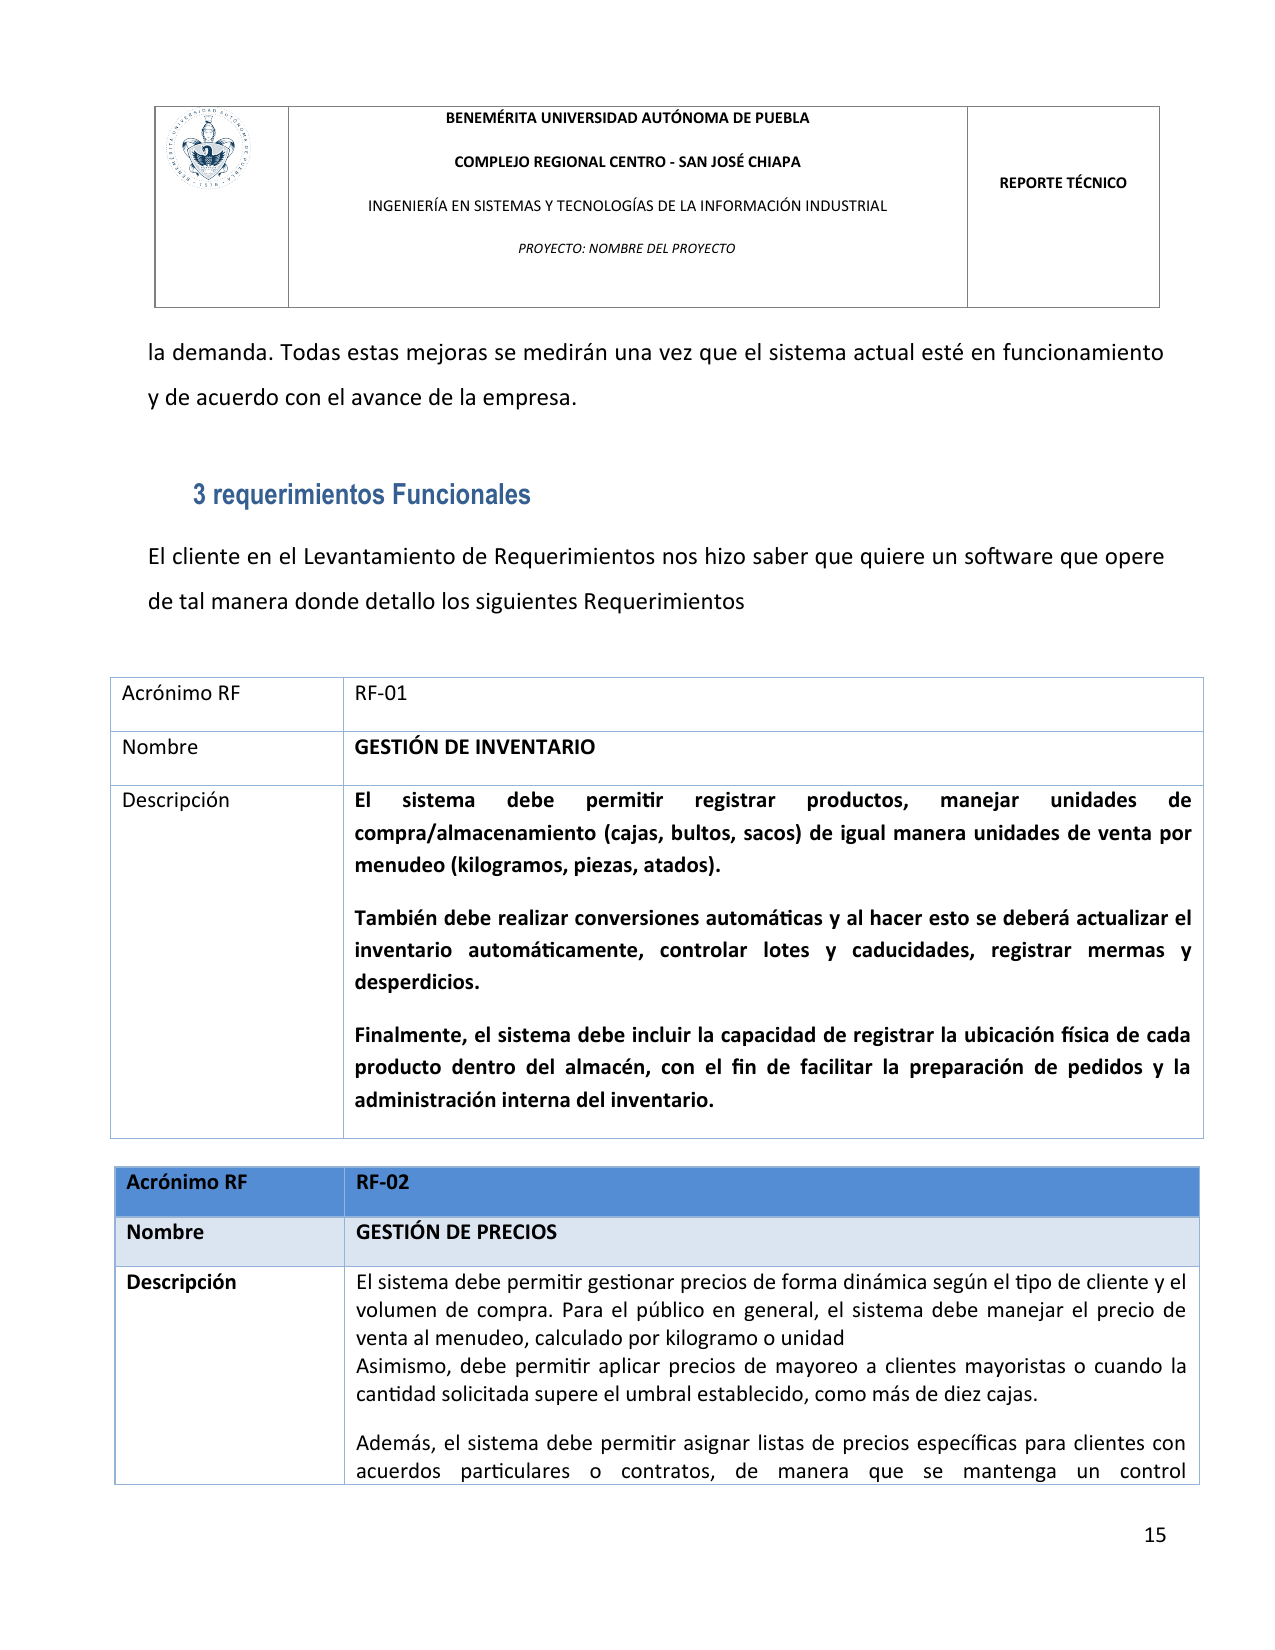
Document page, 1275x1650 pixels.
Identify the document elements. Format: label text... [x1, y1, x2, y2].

table_header Acrónimo RF [111, 678, 343, 731]
table_cell GESTIÓN DE INVENTARIO [344, 732, 1203, 784]
table_header Acrónimo RF [116, 1168, 344, 1216]
subtitle 3 requerimientos Funcionales [193, 477, 1167, 511]
table_header RF-01 [344, 678, 1203, 731]
table_cell Descripción [116, 1267, 344, 1484]
table_cell Descripción [111, 786, 343, 1137]
table_header RF-02 [345, 1168, 1199, 1216]
table_cell GESTIÓN DE PRECIOS [345, 1218, 1199, 1266]
table_cell Nombre [116, 1218, 344, 1266]
text El cliente en el Levantamiento de Requerimientos nos hizo saber que quiere un software que opere de tal manera donde detallo los siguientes Requerimientos [148, 540, 1167, 616]
table_cell El sistema debe permitir registrar productos, manejar unidades de compra/almacenamiento (cajas, bultos, sacos) de igual manera unidades de venta por menudeo (kilogramos, piezas, atados). También debe realizar conversiones automáticas y al hacer esto se deberá actualizar el inventario automáticamente, controlar lotes y caducidades, registrar mermas y desperdicios. Finalmente, el sistema debe incluir la capacidad de registrar la ubicación física de cada producto dentro del almacén, con el fin de facilitar la preparación de pedidos y la administración interna del inventario. [344, 786, 1203, 1137]
table_cell Nombre [111, 732, 343, 784]
picture [166, 107, 251, 193]
